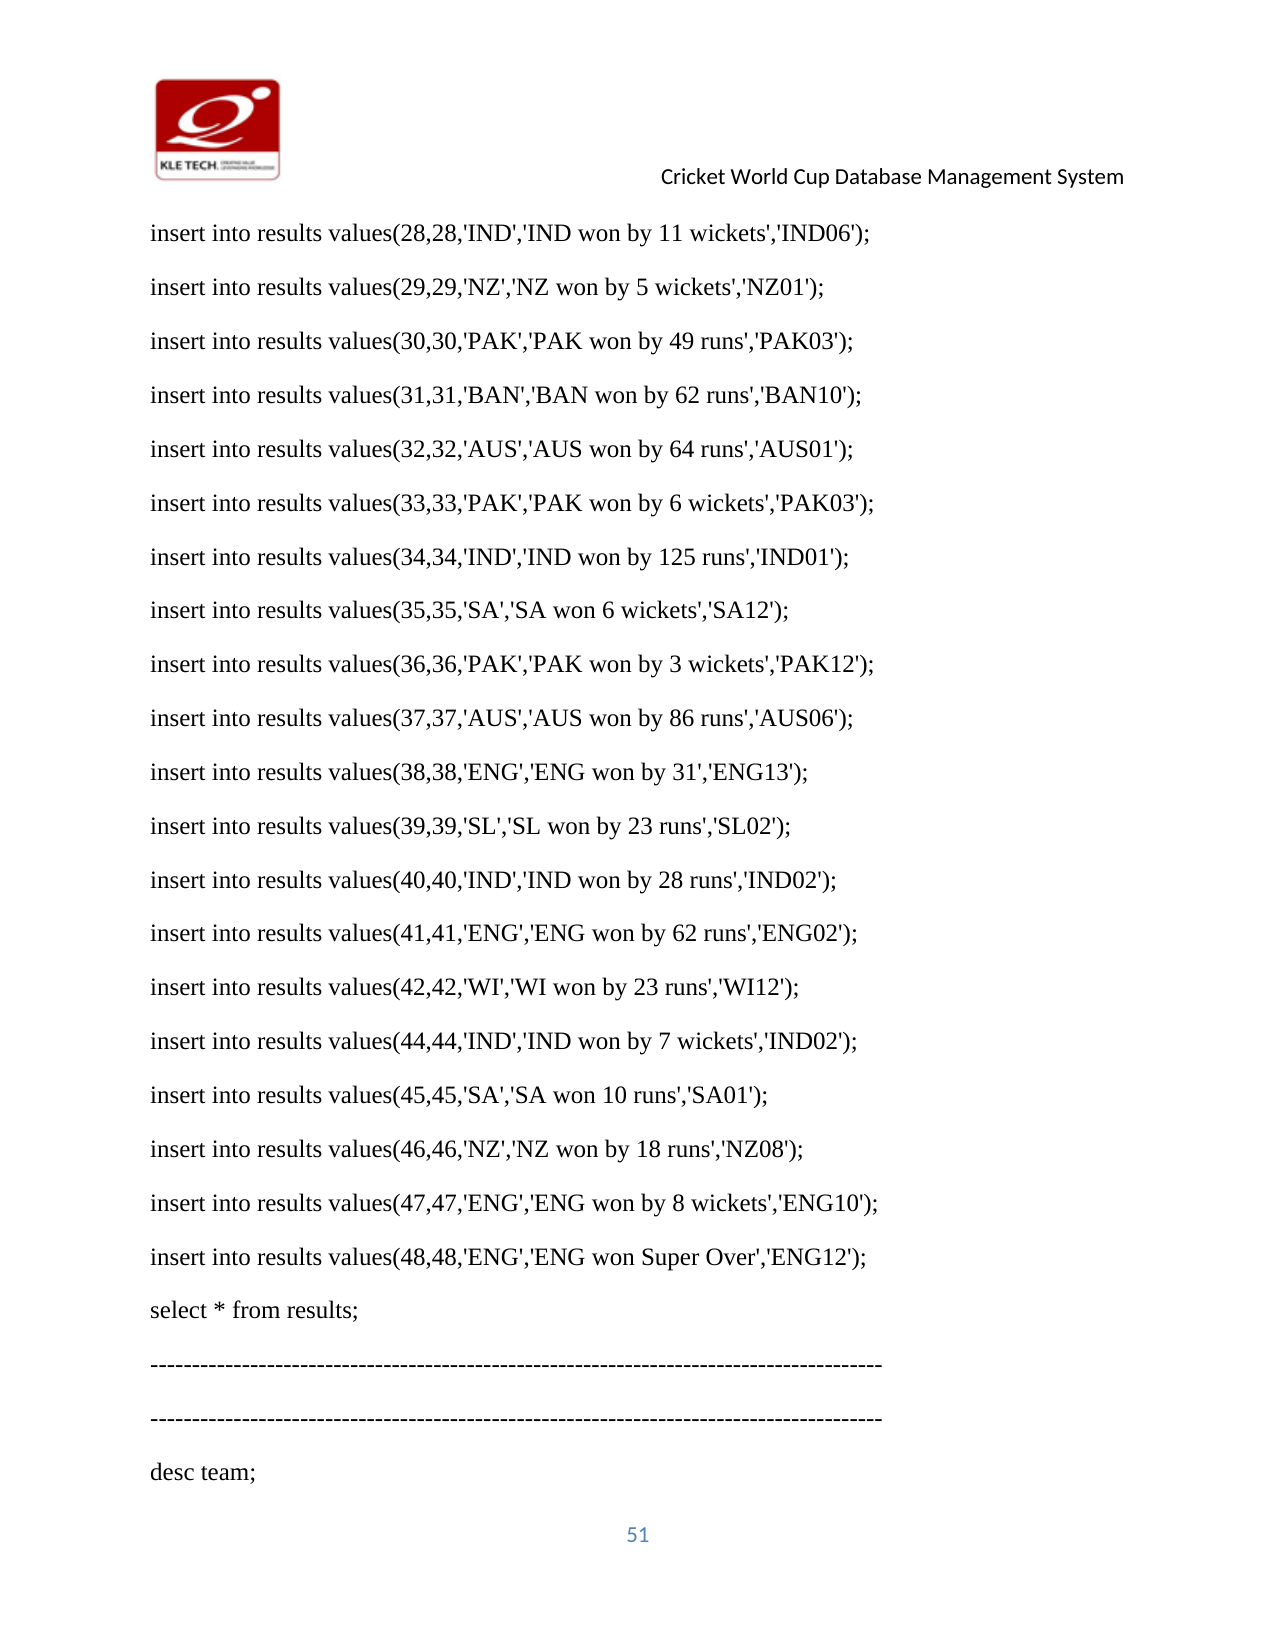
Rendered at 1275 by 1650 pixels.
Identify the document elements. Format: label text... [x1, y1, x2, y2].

text insert into results values(42,42,'WI','WI won by 23 runs','WI12'); [150, 972, 1125, 1001]
text insert into results values(41,41,'ENG','ENG won by 62 runs','ENG02'); [150, 918, 1125, 947]
text insert into results values(48,48,'ENG','ENG won Super Over','ENG12'); [150, 1242, 1125, 1270]
text insert into results values(34,34,'IND','IND won by 125 runs','IND01'); [150, 542, 1125, 570]
text insert into results values(40,40,'IND','IND won by 28 runs','IND02'); [150, 865, 1125, 893]
text insert into results values(30,30,'PAK','PAK won by 49 runs','PAK03'); [150, 326, 1125, 355]
text insert into results values(28,28,'IND','IND won by 11 wickets','IND06'); [150, 218, 1125, 247]
text insert into results values(38,38,'ENG','ENG won by 31','ENG13'); [150, 757, 1125, 786]
text insert into results values(29,29,'NZ','NZ won by 5 wickets','NZ01'); [150, 272, 1125, 301]
text insert into results values(36,36,'PAK','PAK won by 3 wickets','PAK12'); [150, 649, 1125, 678]
text select * from results; [150, 1296, 1125, 1324]
text insert into results values(39,39,'SL','SL won by 23 runs','SL02'); [150, 811, 1125, 839]
text insert into results values(33,33,'PAK','PAK won by 6 wickets','PAK03'); [150, 488, 1125, 516]
text desc team; [150, 1457, 1125, 1486]
text insert into results values(47,47,'ENG','ENG won by 8 wickets','ENG10'); [150, 1188, 1125, 1217]
text insert into results values(37,37,'AUS','AUS won by 86 runs','AUS06'); [150, 703, 1125, 732]
text insert into results values(35,35,'SA','SA won 6 wickets','SA12'); [150, 595, 1125, 624]
text insert into results values(44,44,'IND','IND won by 7 wickets','IND02'); [150, 1026, 1125, 1055]
text insert into results values(31,31,'BAN','BAN won by 62 runs','BAN10'); [150, 380, 1125, 409]
text insert into results values(45,45,'SA','SA won 10 runs','SA01'); [150, 1080, 1125, 1109]
text ---------------------------------------------------------------------------------------- [150, 1403, 1125, 1432]
text insert into results values(32,32,'AUS','AUS won by 64 runs','AUS01'); [150, 434, 1125, 463]
picture [150, 73, 285, 185]
text insert into results values(46,46,'NZ','NZ won by 18 runs','NZ08'); [150, 1134, 1125, 1163]
text ---------------------------------------------------------------------------------------- [150, 1349, 1125, 1378]
